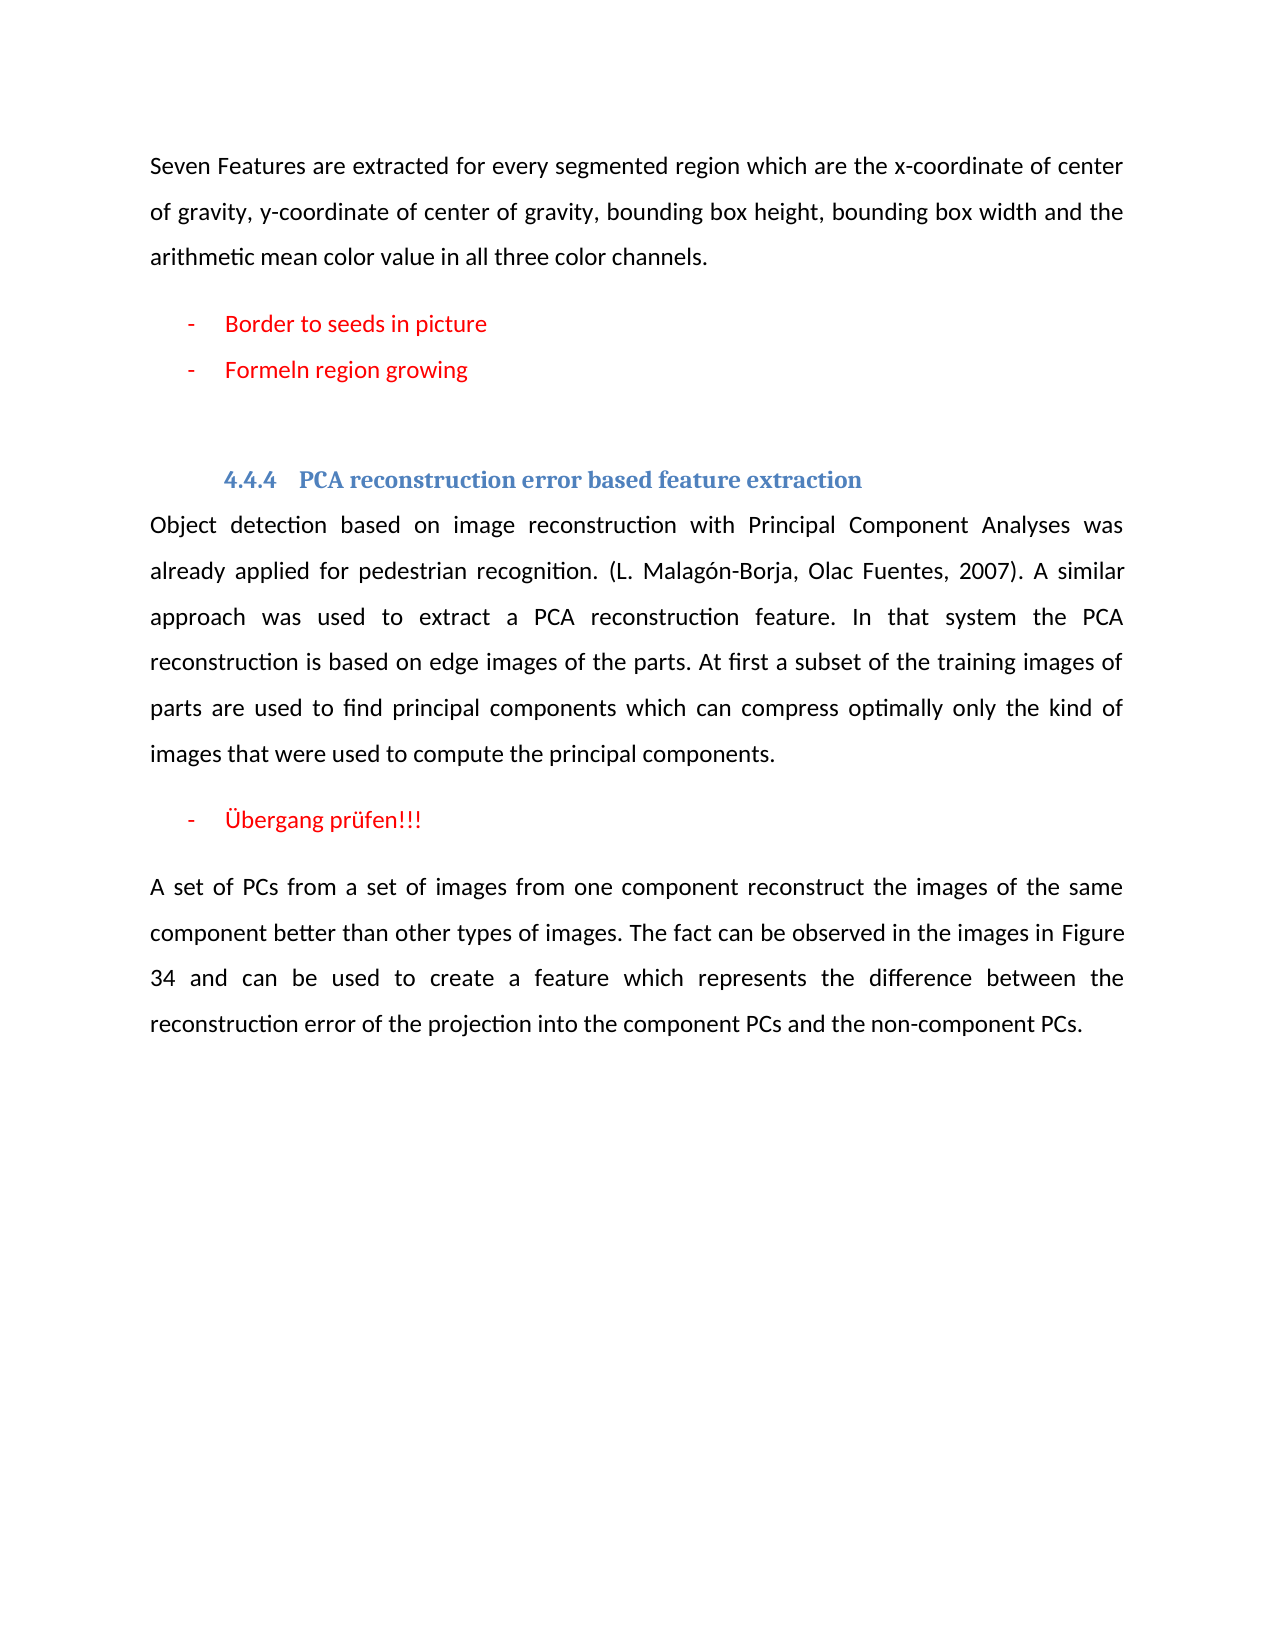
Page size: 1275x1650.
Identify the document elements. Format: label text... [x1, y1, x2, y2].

list Border to seeds in picture [187, 308, 1125, 338]
text A set of PCs from a set of images from one component reconstruct the images of the same component better than other types of images. The fact can be observed in the images in Figure 34 and can be used to create a feature which represents the difference between the reconstruction error of the projection into the component PCs and the non-component PCs. [150, 871, 1125, 1039]
subtitle PCA reconstruction error based feature extraction [224, 466, 1125, 495]
list Übergang prüfen!!! [187, 804, 1125, 835]
list Formeln region growing [187, 354, 1125, 384]
text Seven Features are extracted for every segmented region which are the x-coordinate of center of gravity, y-coordinate of center of gravity, bounding box height, bounding box width and the arithmetic mean color value in all three color channels. [150, 150, 1125, 272]
text Object detection based on image reconstruction with Principal Component Analyses was already applied for pedestrian recognition. . A similar approach was used to extract a PCA reconstruction feature. In that system the PCA reconstruction is based on edge images of the parts. At first a subset of the training images of parts are used to find principal components which can compress optimally only the kind of images that were used to compute the principal components. [150, 509, 1125, 768]
